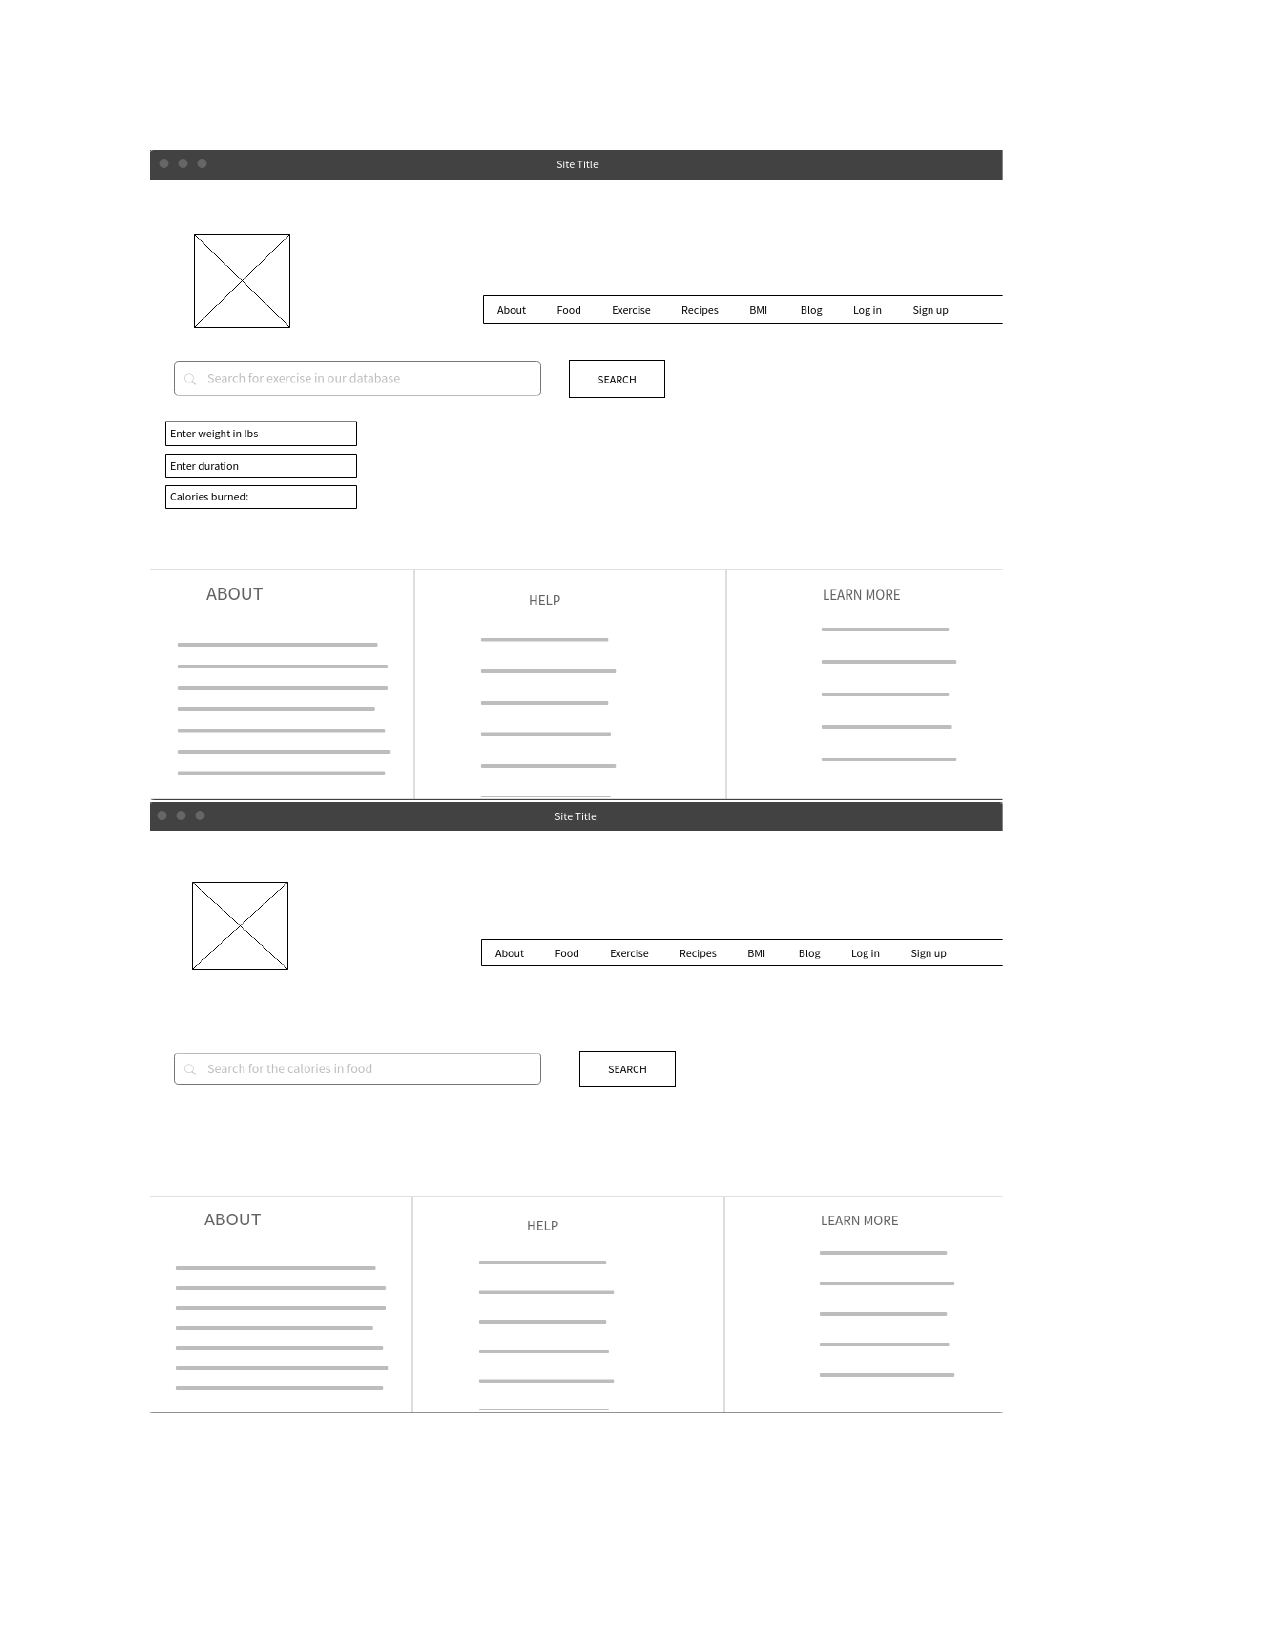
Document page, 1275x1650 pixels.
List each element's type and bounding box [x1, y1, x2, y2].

picture [150, 802, 1003, 1413]
picture [150, 150, 1003, 801]
